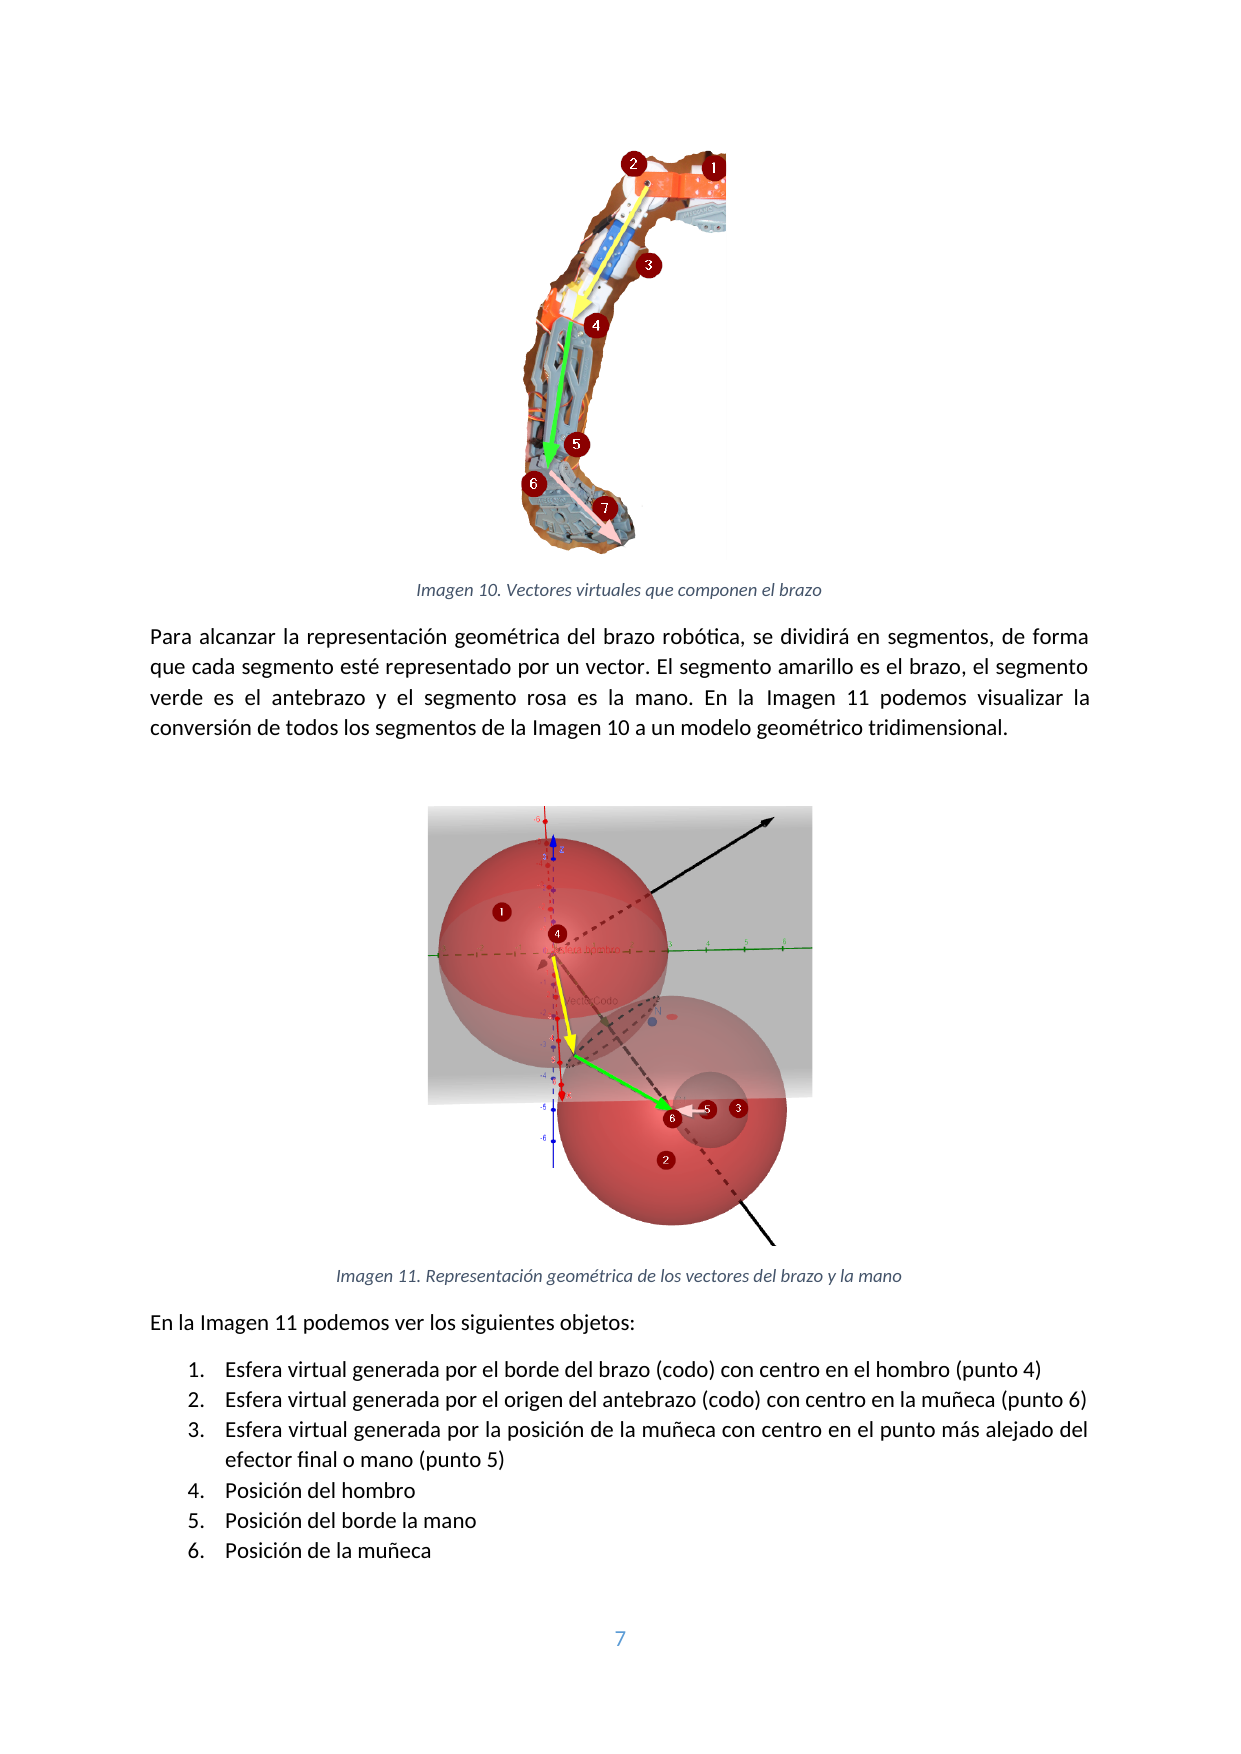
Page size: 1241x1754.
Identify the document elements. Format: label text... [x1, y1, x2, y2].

text En la Imagen 11 podemos ver los siguientes objetos: [150, 1308, 1090, 1336]
list Posición del borde la mano [187, 1506, 1090, 1534]
text Para alcanzar la representación geométrica del brazo robótica, se dividirá en segmentos, de forma que cada segmento esté representado por un vector. El segmento amarillo es el brazo, el segmento verde es el antebrazo y el segmento rosa es la mano. En la Imagen 11 podemos visualizar la conversión de todos los segmentos de la Imagen 10 a un modelo geométrico tridimensional. [150, 622, 1090, 741]
list Posición del hombro [187, 1476, 1090, 1504]
picture [427, 806, 813, 1246]
list Esfera virtual generada por la posición de la muñeca con centro en el punto más alejado del efector final o mano (punto 5) [187, 1415, 1090, 1473]
list Esfera virtual generada por el borde del brazo (codo) con centro en el hombro (punto 4) [187, 1355, 1090, 1383]
list Esfera virtual generada por el origen del antebrazo (codo) con centro en la muñeca (punto 6) [187, 1385, 1090, 1413]
list Posición de la muñeca [187, 1536, 1090, 1564]
text Imagen 11. Representación geométrica de los vectores del brazo y la mano [150, 1264, 1090, 1287]
picture [514, 150, 727, 560]
text Imagen 10. Vectores virtuales que componen el brazo [150, 578, 1090, 601]
